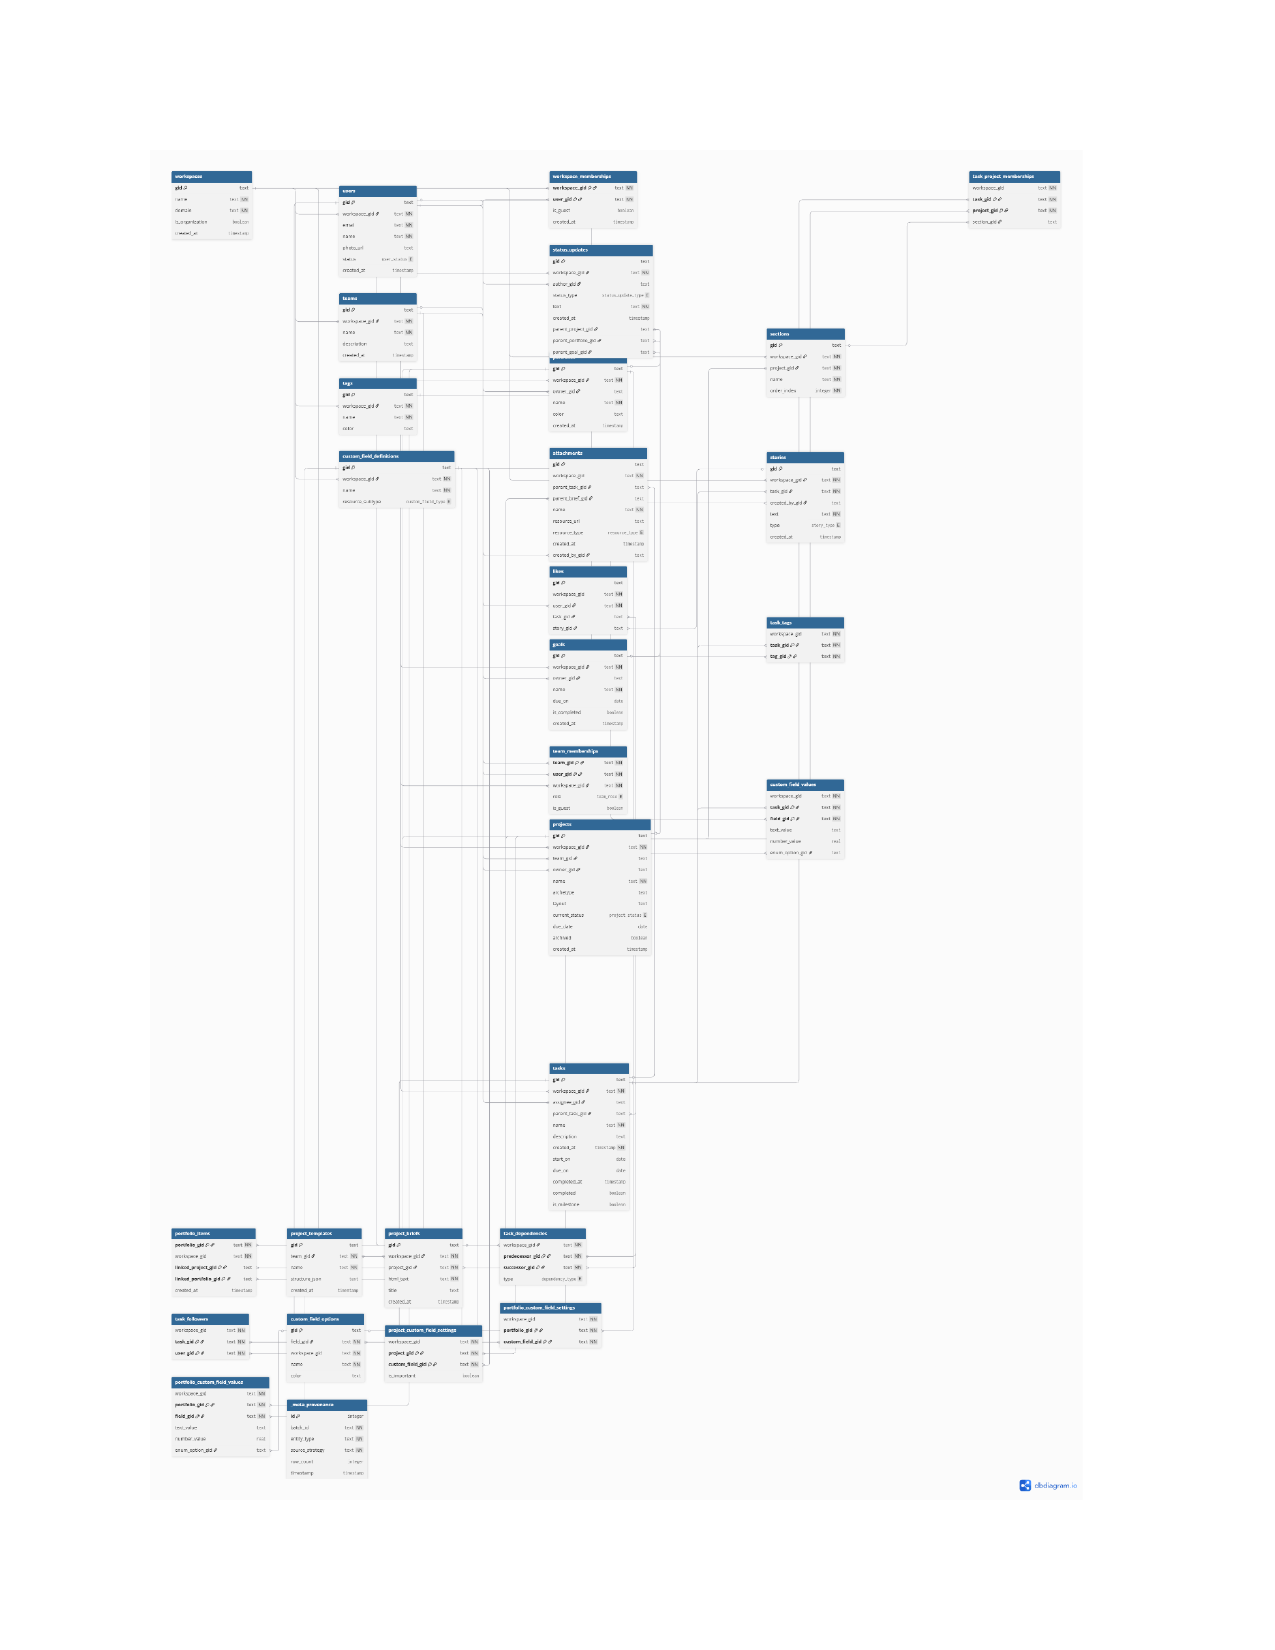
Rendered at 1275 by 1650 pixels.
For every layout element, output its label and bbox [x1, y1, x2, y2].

picture [150, 150, 1083, 1500]
